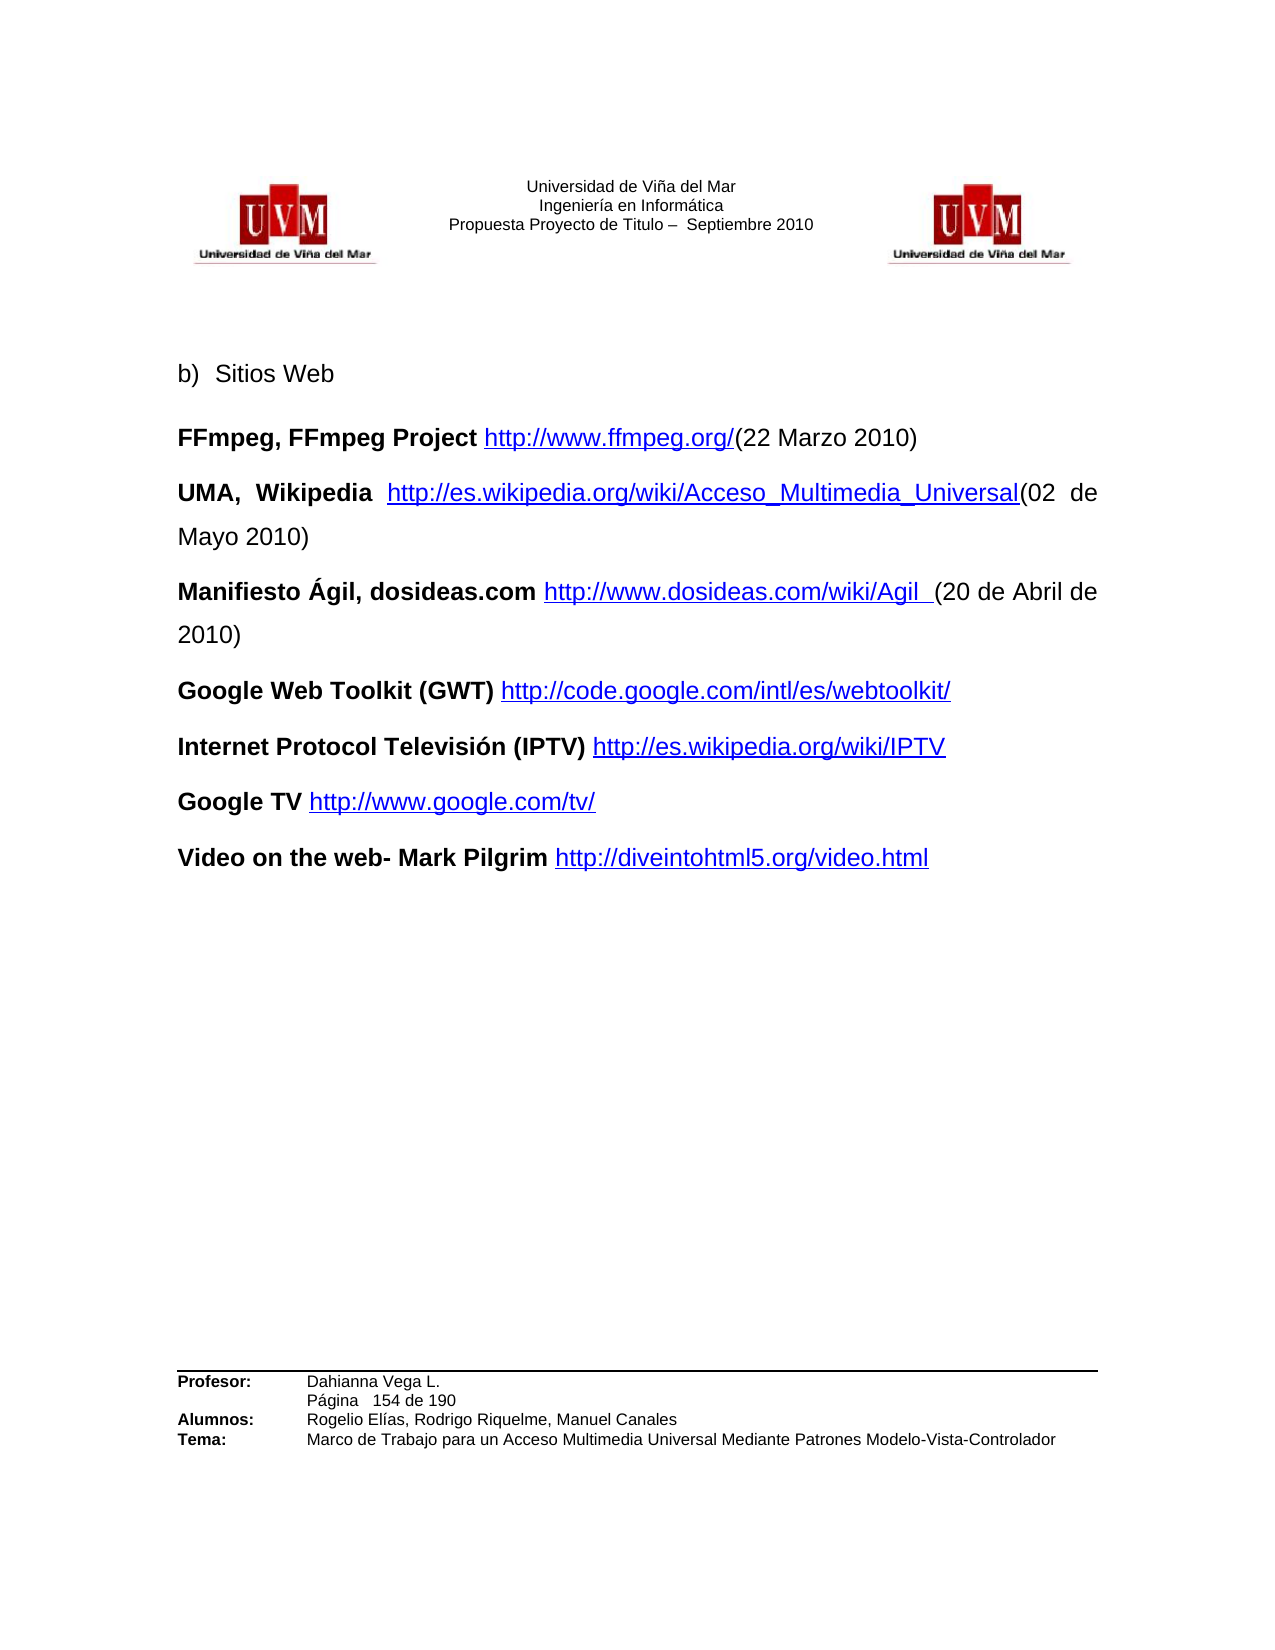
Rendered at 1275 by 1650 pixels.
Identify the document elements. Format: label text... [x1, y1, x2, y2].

picture [177, 176, 390, 267]
list Internet Protocol Televisión (IPTV) http://es.wikipedia.org/wiki/IPTV [177, 732, 1098, 760]
list Google TV http://www.google.com/tv/ [177, 787, 1098, 816]
list Manifiesto Ágil, dosideas.com http://www.dosideas.com/wiki/Agil (20 de Abril de 2010) [177, 577, 1098, 649]
list b) Sitios Web [177, 359, 1098, 388]
list Google Web Toolkit (GWT) http://code.google.com/intl/es/webtoolkit/ [177, 676, 1098, 705]
picture [871, 176, 1084, 267]
list Video on the web- Mark Pilgrim http://diveintohtml5.org/video.html [177, 843, 1098, 872]
list FFmpeg, FFmpeg Project http://www.ffmpeg.org/(22 Marzo 2010) [177, 423, 1098, 452]
list UMA, Wikipedia http://es.wikipedia.org/wiki/Acceso_Multimedia_Universal(02 de Mayo 2010) [177, 478, 1098, 550]
